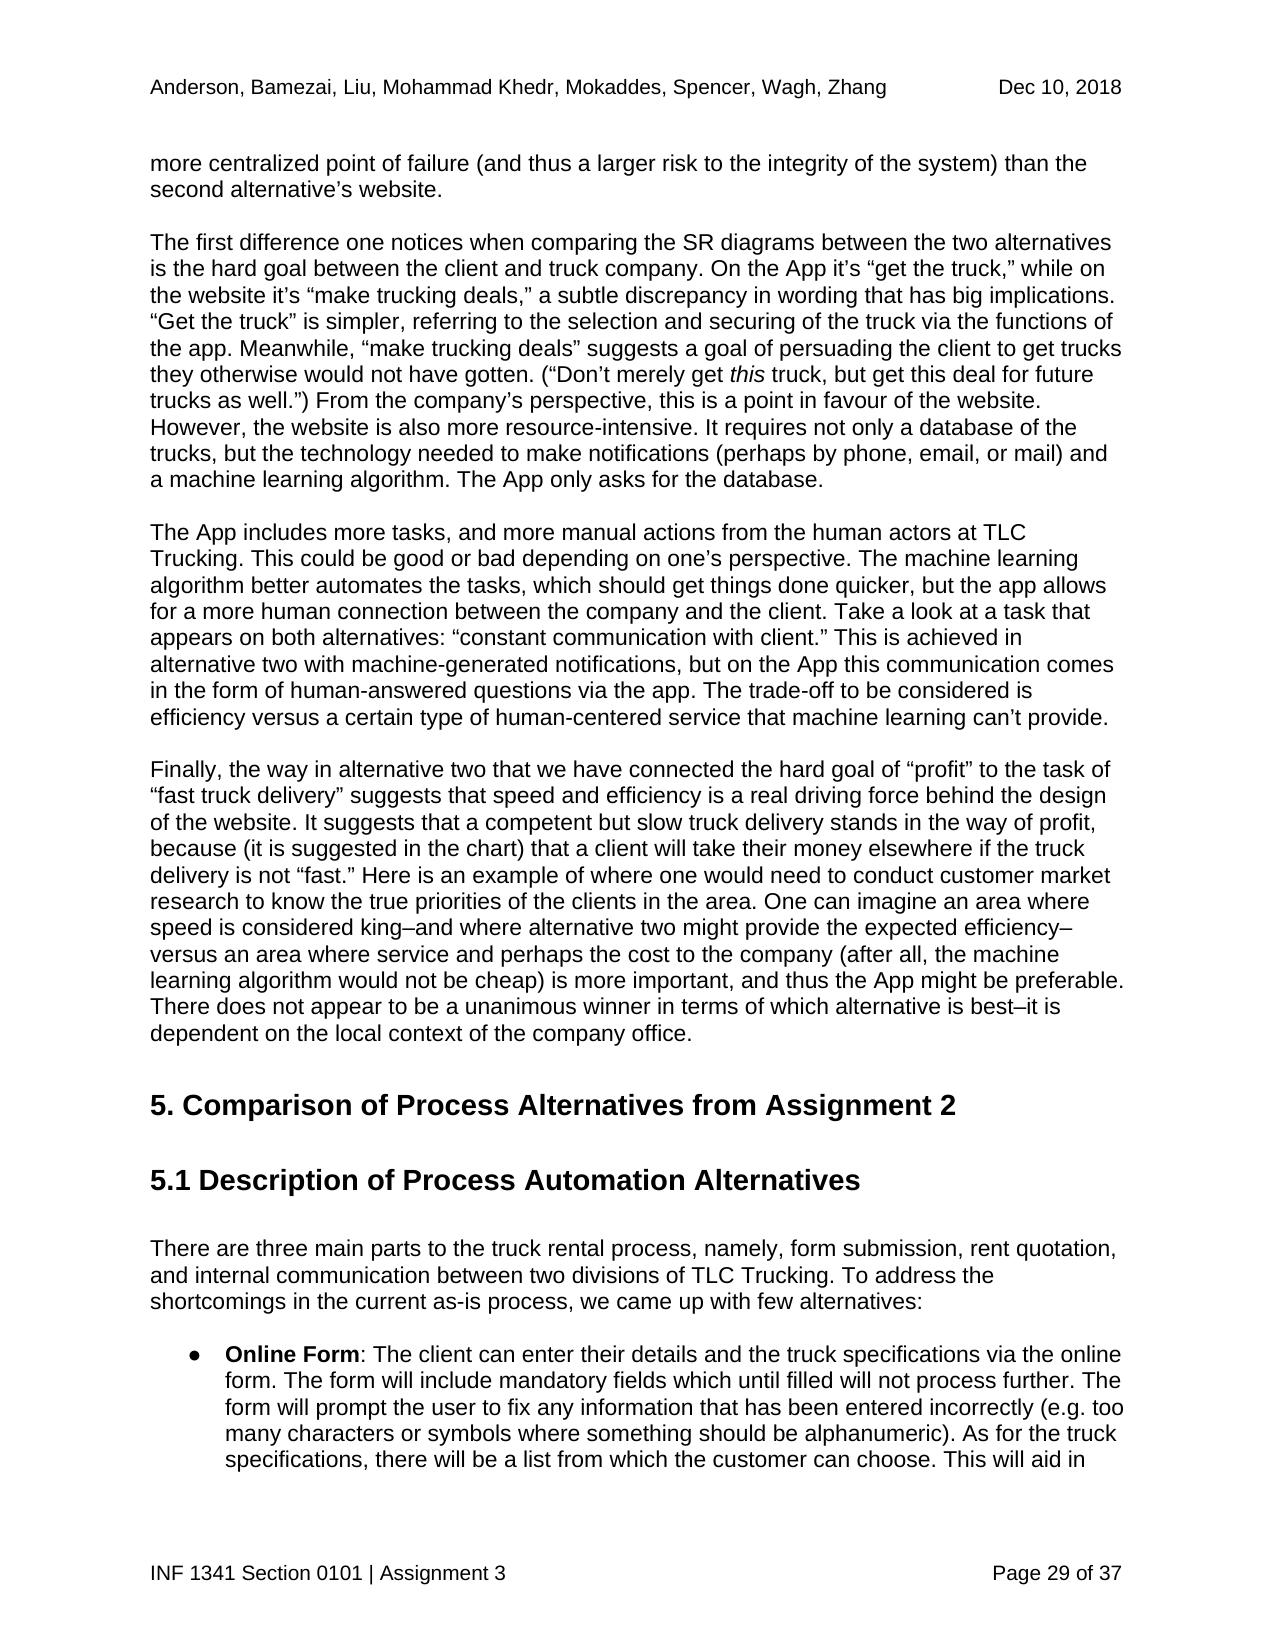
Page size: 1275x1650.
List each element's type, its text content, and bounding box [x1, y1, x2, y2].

text Finally, the way in alternative two that we have connected the hard goal of “profit” to the task of “fast truck delivery” suggests that speed and efficiency is a real driving force behind the design of the website. It suggests that a competent but slow truck delivery stands in the way of profit, because (it is suggested in the chart) that a client will take their money elsewhere if the truck delivery is not “fast.” Here is an example of where one would need to conduct customer market research to know the true priorities of the clients in the area. One can imagine an area where speed is considered king–and where alternative two might provide the expected efficiency–versus an area where service and perhaps the cost to the company (after all, the machine learning algorithm would not be cheap) is more important, and thus the App might be preferable. There does not appear to be a unanimous winner in terms of which alternative is best–it is dependent on the local context of the company office. [150, 756, 1125, 1046]
text The first difference one notices when comparing the SR diagrams between the two alternatives is the hard goal between the client and truck company. On the App it’s “get the truck,” while on the website it’s “make trucking deals,” a subtle discrepancy in wording that has big implications. “Get the truck” is simpler, referring to the selection and securing of the truck via the functions of the app. Meanwhile, “make trucking deals” suggests a goal of persuading the client to get trucks they otherwise would not have gotten. (“Don’t merely get this truck, but get this deal for future trucks as well.”) From the company’s perspective, this is a point in favour of the website. However, the website is also more resource-intensive. It requires not only a database of the trucks, but the technology needed to make notifications (perhaps by phone, email, or mail) and a machine learning algorithm. The App only asks for the database. [150, 229, 1125, 493]
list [187, 1341, 1125, 1472]
text The App includes more tasks, and more manual actions from the human actors at TLC Trucking. This could be good or bad depending on one’s perspective. The machine learning algorithm better automates the tasks, which should get things done quicker, but the app allows for a more human connection between the company and the client. Take a look at a task that appears on both alternatives: “constant communication with client.” This is achieved in alternative two with machine-generated notifications, but on the App this communication comes in the form of human-answered questions via the app. The trade-off to be considered is efficiency versus a certain type of human-centered service that machine learning can’t provide. [150, 519, 1125, 730]
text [150, 150, 1125, 203]
text There are three main parts to the truck rental process, namely, form submission, rent quotation, and internal communication between two divisions of TLC Trucking. To address the shortcomings in the current as-is process, we came up with few alternatives: [150, 1235, 1125, 1314]
subtitle 5. Comparison of Process Alternatives from Assignment 2 [150, 1088, 1125, 1121]
subtitle 5.1 Description of Process Automation Alternatives [150, 1163, 1125, 1196]
